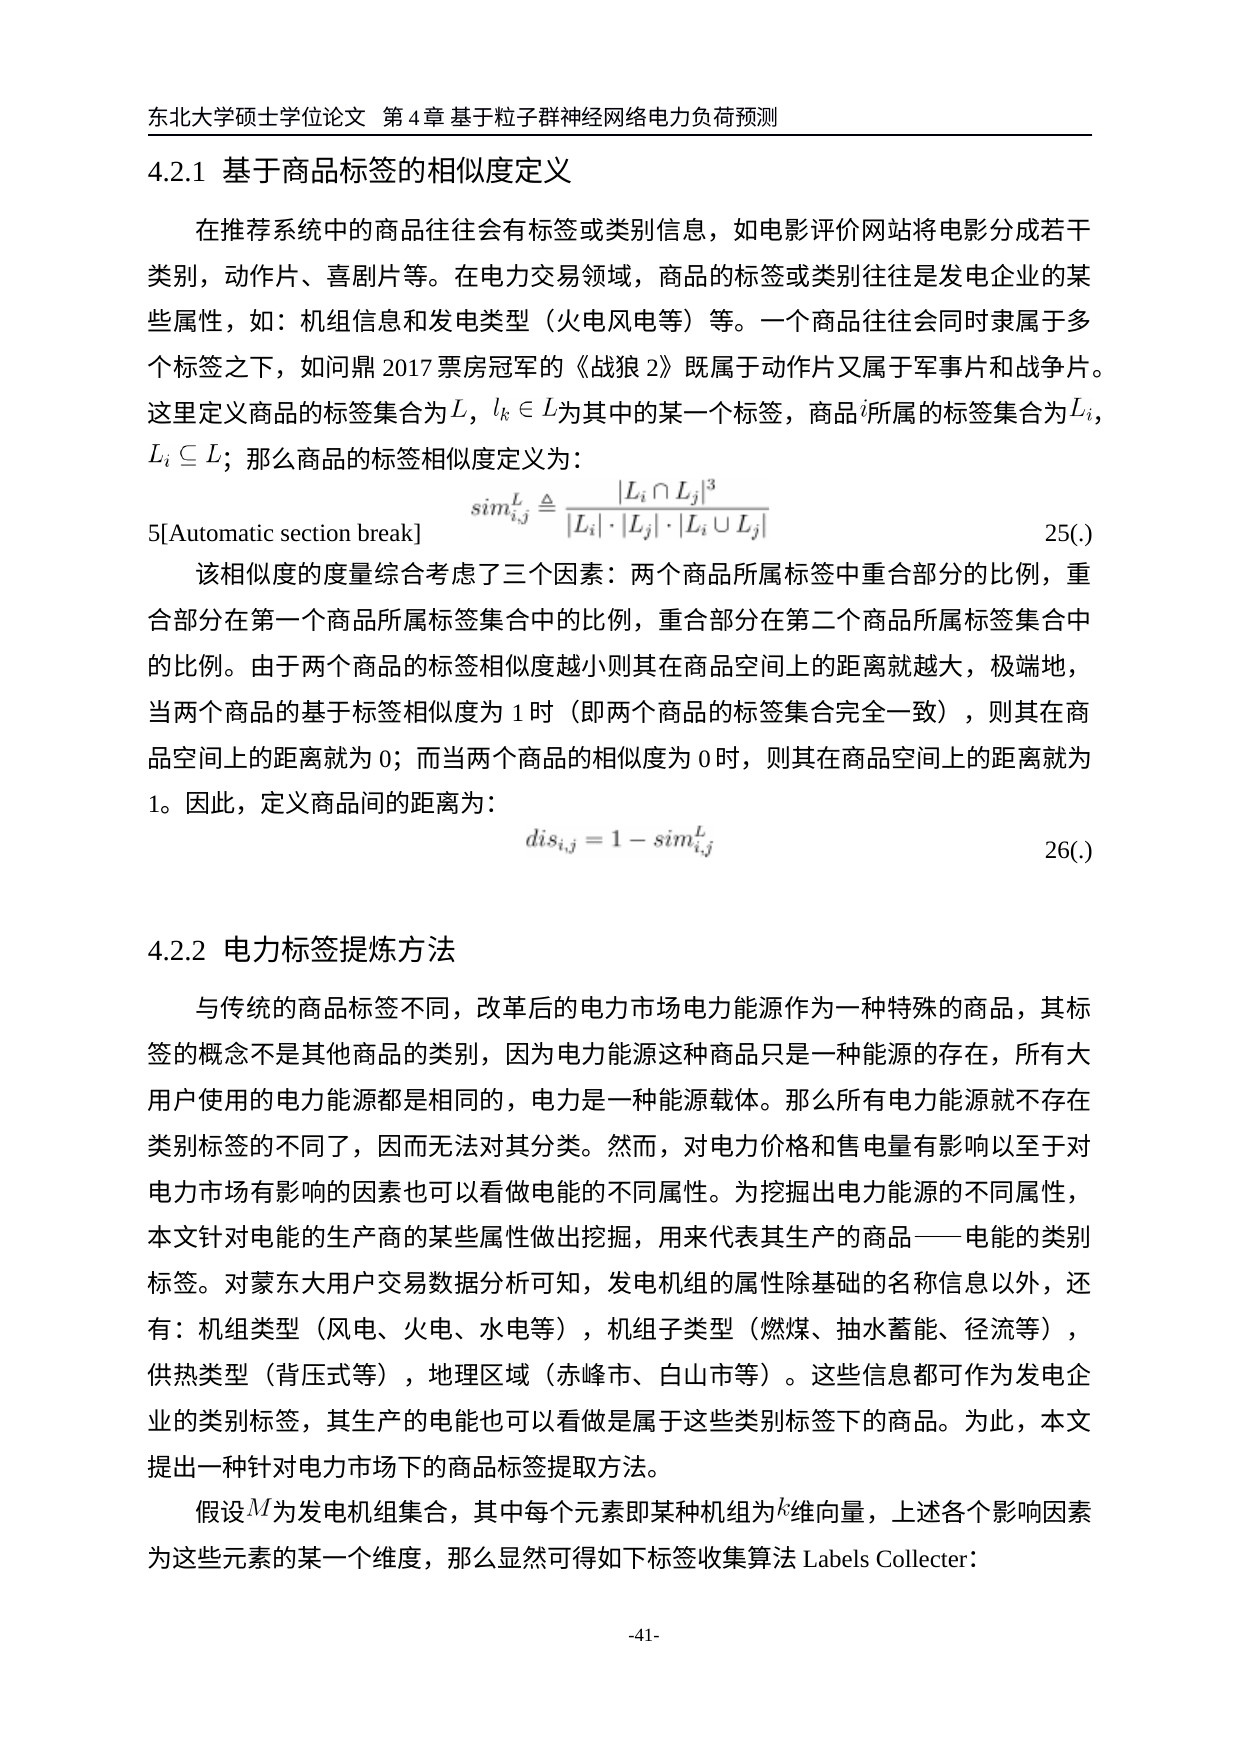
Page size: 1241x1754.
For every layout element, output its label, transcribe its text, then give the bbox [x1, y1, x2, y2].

subtitle 基于商品标签的相似度定义 [148, 148, 1092, 190]
text 该相似度的度量综合考虑了三个因素：两个商品所属标签中重合部分的比例，重合部分在第一个商品所属标签集合中的比例，重合部分在第二个商品所属标签集合中的比例。由于两个商品的标签相似度越小则其在商品空间上的距离就越大，极端地，当两个商品的基于标签相似度为1时（即两个商品的标签集合完全一致），则其在商品空间上的距离就为0；而当两个商品的相似度为0时，则其在商品空间上的距离就为1。因此，定义商品间的距离为： [148, 547, 1092, 822]
subtitle 电力标签提炼方法 [148, 926, 1092, 968]
text 假设为发电机组集合，其中每个元素即某种机组为维向量，上述各个影响因素为这些元素的某一个维度，那么显然可得如下标签收集算法Labels Collecter： [148, 1485, 1092, 1577]
text 与传统的商品标签不同，改革后的电力市场电力能源作为一种特殊的商品，其标签的概念不是其他商品的类别，因为电力能源这种商品只是一种能源的存在，所有大用户使用的电力能源都是相同的，电力是一种能源载体。那么所有电力能源就不存在类别标签的不同了，因而无法对其分类。然而，对电力价格和售电量有影响以至于对电力市场有影响的因素也可以看做电能的不同属性。为挖掘出电力能源的不同属性，本文针对电能的生产商的某些属性做出挖掘，用来代表其生产的商品——电能的类别标签。对蒙东大用户交易数据分析可知，发电机组的属性除基础的名称信息以外，还有：机组类型（风电、火电、水电等），机组子类型（燃煤、抽水蓄能、径流等），供热类型（背压式等），地理区域（赤峰市、白山市等）。这些信息都可作为发电企业的类别标签，其生产的电能也可以看做是属于这些类别标签下的商品。为此，本文提出一种针对电力市场下的商品标签提取方法。 [148, 981, 1092, 1485]
text 在推荐系统中的商品往往会有标签或类别信息，如电影评价网站将电影分成若干类别，动作片、喜剧片等。在电力交易领域，商品的标签或类别往往是发电企业的某些属性，如：机组信息和发电类型（火电风电等）等。一个商品往往会同时隶属于多个标签之下，如问鼎2017票房冠军的《战狼2》既属于动作片又属于军事片和战争片。这里定义商品的标签集合为，为其中的某一个标签，商品所属的标签集合为，；那么商品的标签相似度定义为： [148, 202, 1092, 477]
